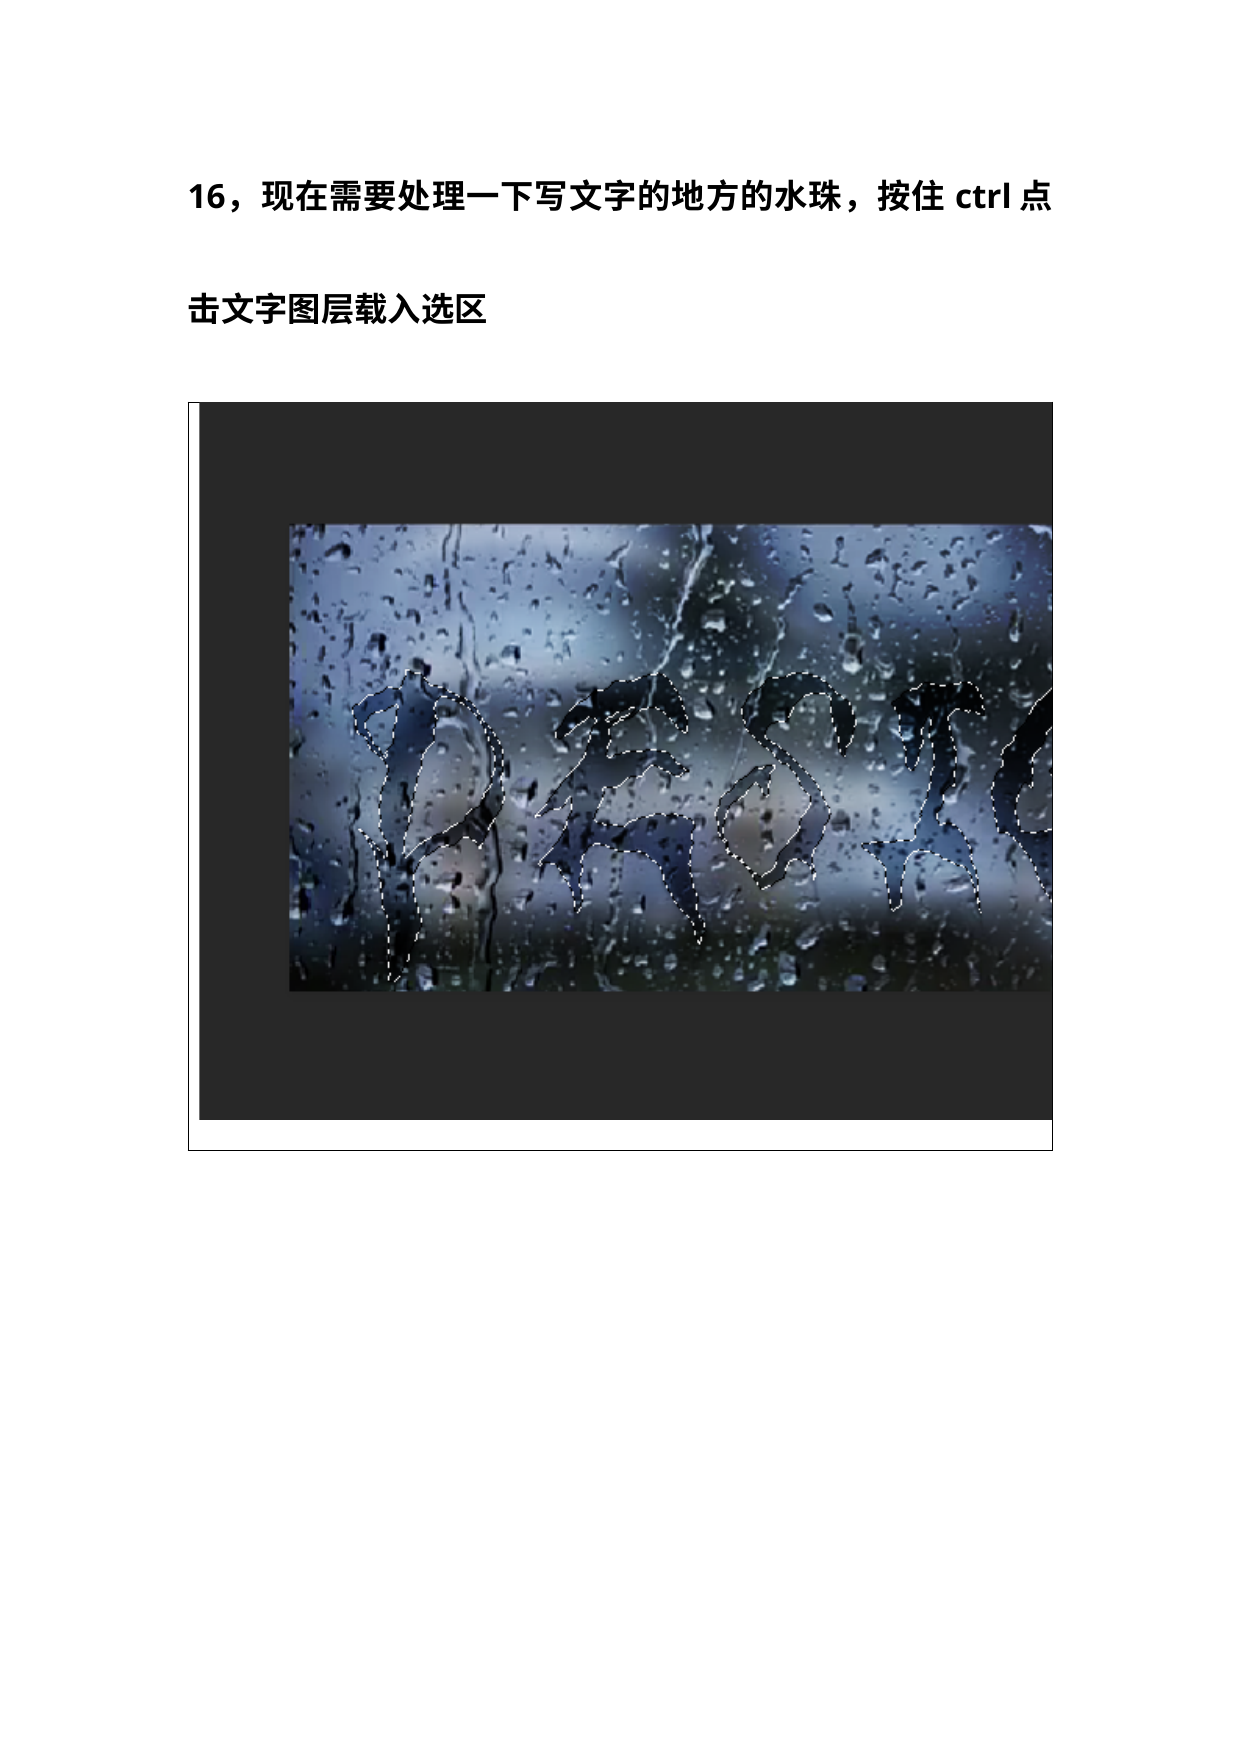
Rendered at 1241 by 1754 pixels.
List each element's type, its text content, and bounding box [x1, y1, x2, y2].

table_header [189, 403, 1052, 1150]
picture [199, 402, 1053, 1120]
subtitle 16，现在需要处理一下写文字的地方的水珠，按住ctrl点击文字图层载入选区 [187, 162, 1053, 339]
